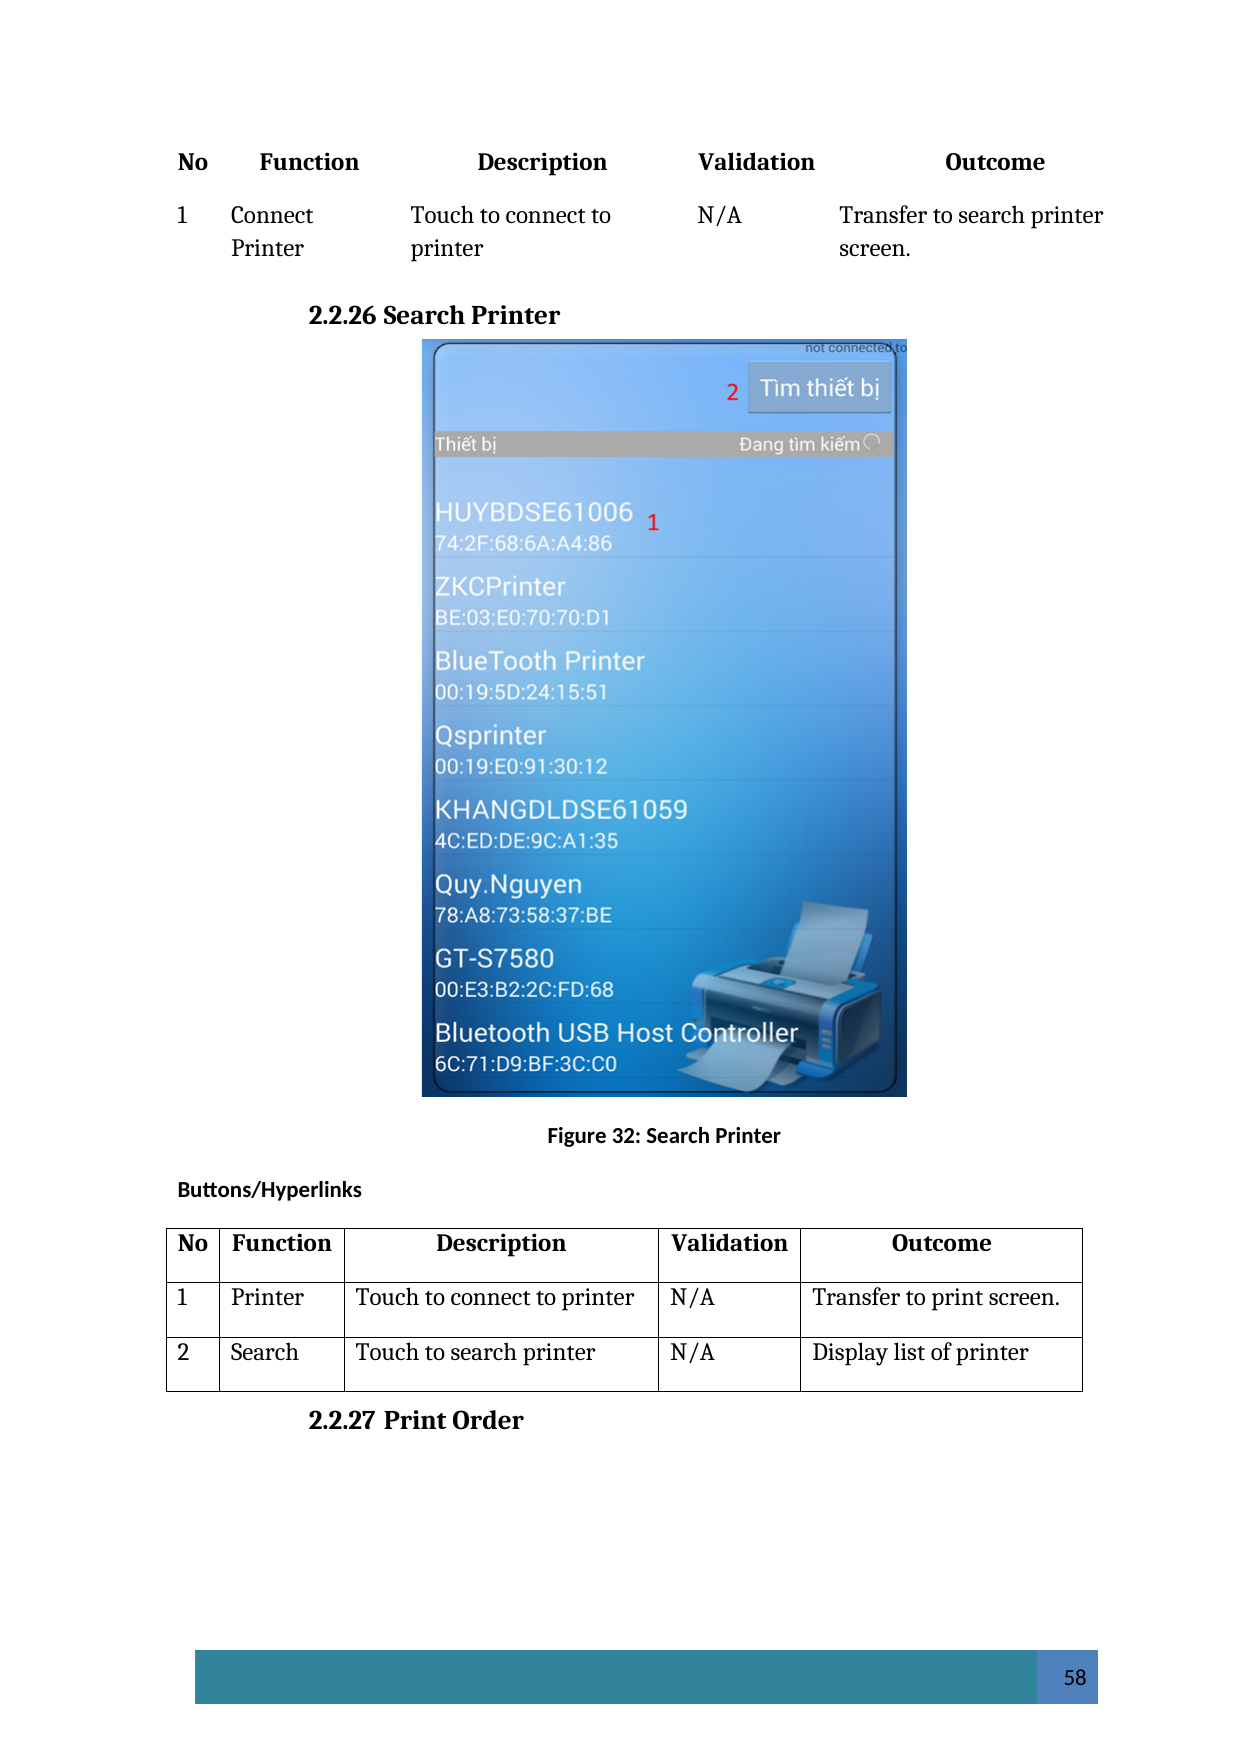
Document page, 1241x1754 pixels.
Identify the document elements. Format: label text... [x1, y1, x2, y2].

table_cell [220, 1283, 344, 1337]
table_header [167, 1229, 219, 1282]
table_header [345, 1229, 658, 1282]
text Figure 32: Search Printer [177, 1122, 1151, 1150]
subtitle Search Printer [308, 300, 1151, 331]
text Buttons/Hyperlinks [177, 1175, 1151, 1203]
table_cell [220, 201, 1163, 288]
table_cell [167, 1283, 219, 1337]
picture [421, 339, 907, 1097]
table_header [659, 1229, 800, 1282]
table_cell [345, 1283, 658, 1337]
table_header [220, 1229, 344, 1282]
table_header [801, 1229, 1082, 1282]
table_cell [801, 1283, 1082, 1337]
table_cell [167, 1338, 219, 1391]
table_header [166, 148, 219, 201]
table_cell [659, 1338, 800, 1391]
subtitle Print Order [308, 1405, 1151, 1436]
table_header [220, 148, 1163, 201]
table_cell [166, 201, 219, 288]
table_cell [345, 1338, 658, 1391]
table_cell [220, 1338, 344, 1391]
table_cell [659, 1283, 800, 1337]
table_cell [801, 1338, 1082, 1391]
